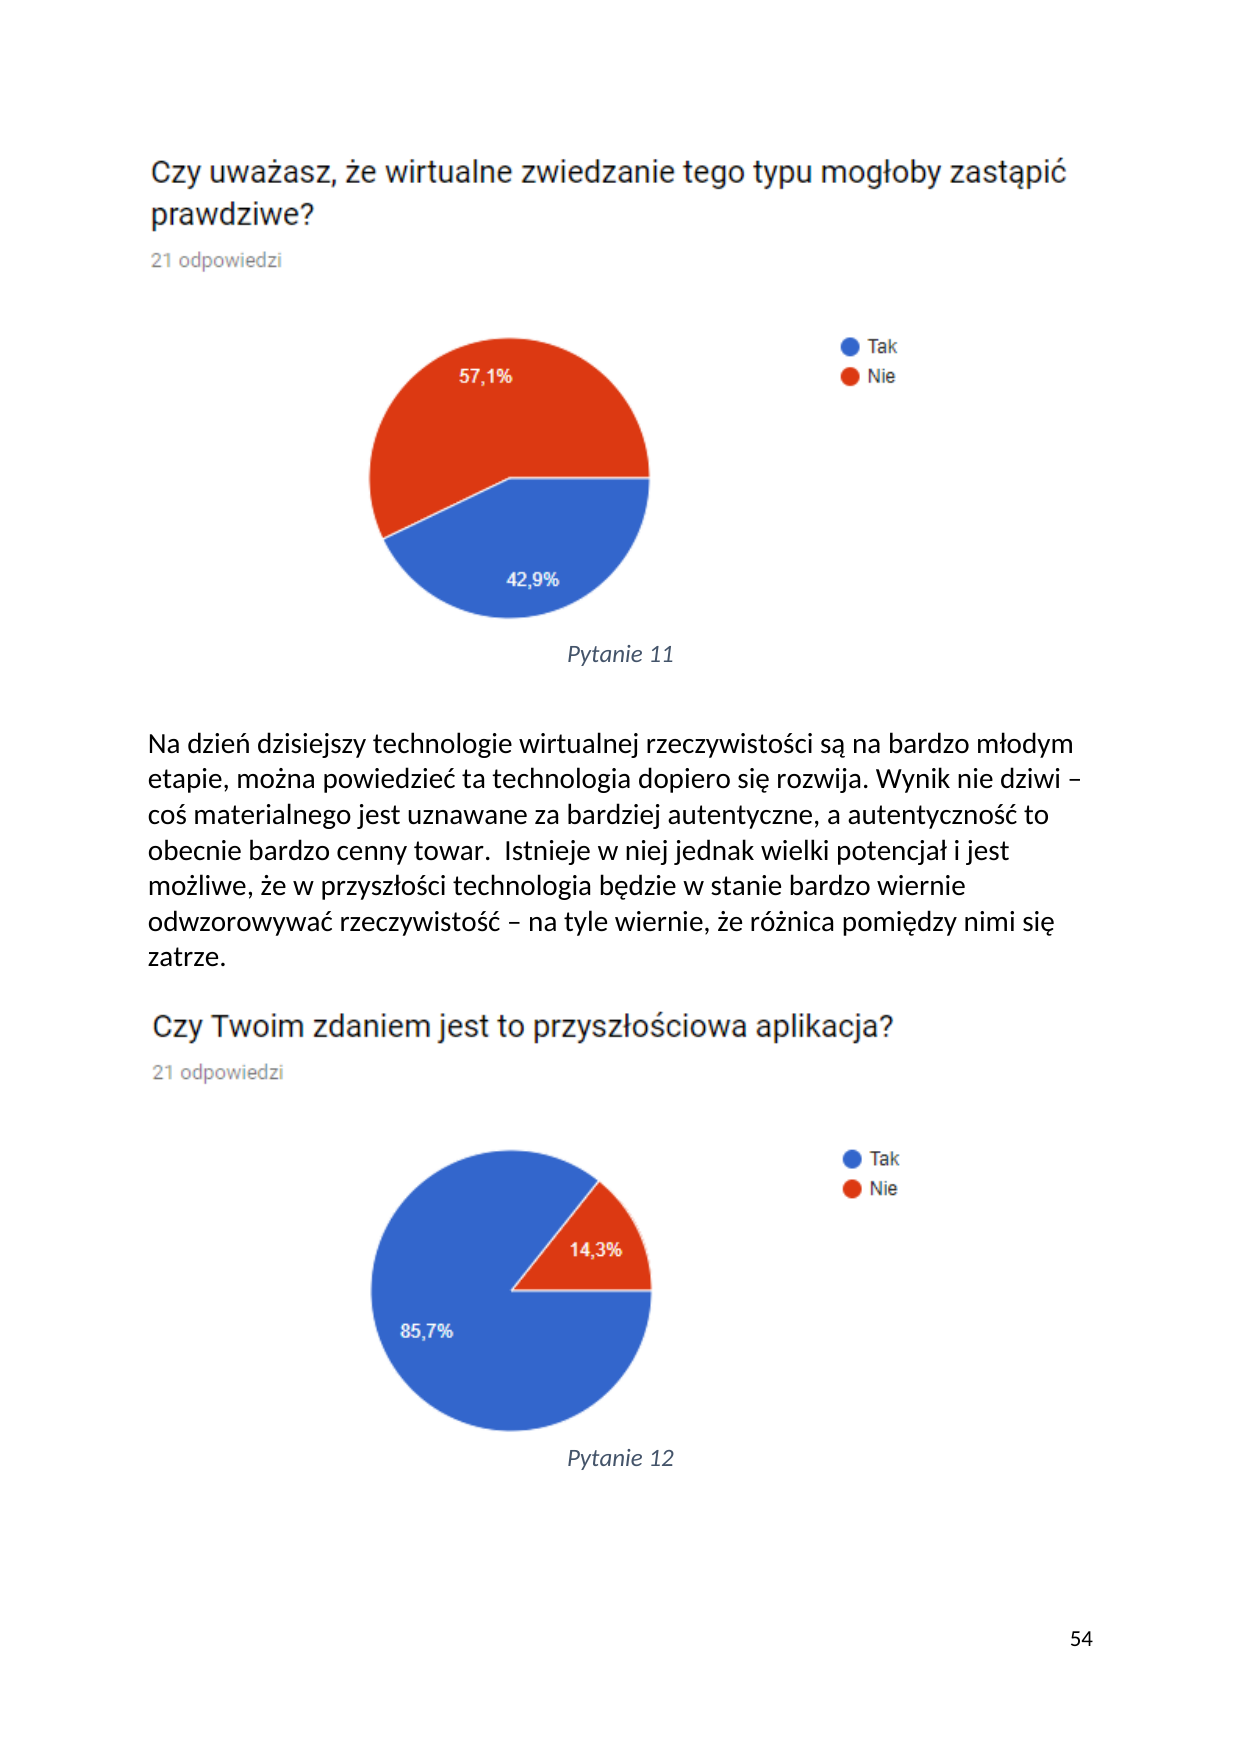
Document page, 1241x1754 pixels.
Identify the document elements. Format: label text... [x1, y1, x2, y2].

picture [147, 1009, 912, 1443]
text Na dzień dzisiejszy technologie wirtualnej rzeczywistości są na bardzo młodym etapie, można powiedzieć ta technologia dopiero się rozwija. Wynik nie dziwi – coś materialnego jest uznawane za bardziej autentyczne, a autentyczność to obecnie bardzo cenny towar. Istnieje w niej jednak wielki potencjał i jest możliwe, że w przyszłości technologia będzie w stanie bardzo wiernie odwzorowywać rzeczywistość – na tyle wiernie, że różnica pomiędzy nimi się zatrze. [148, 725, 1093, 974]
text Pytanie 11 [148, 638, 1093, 668]
text Pytanie 12 [148, 1442, 1093, 1473]
picture [147, 147, 1074, 638]
